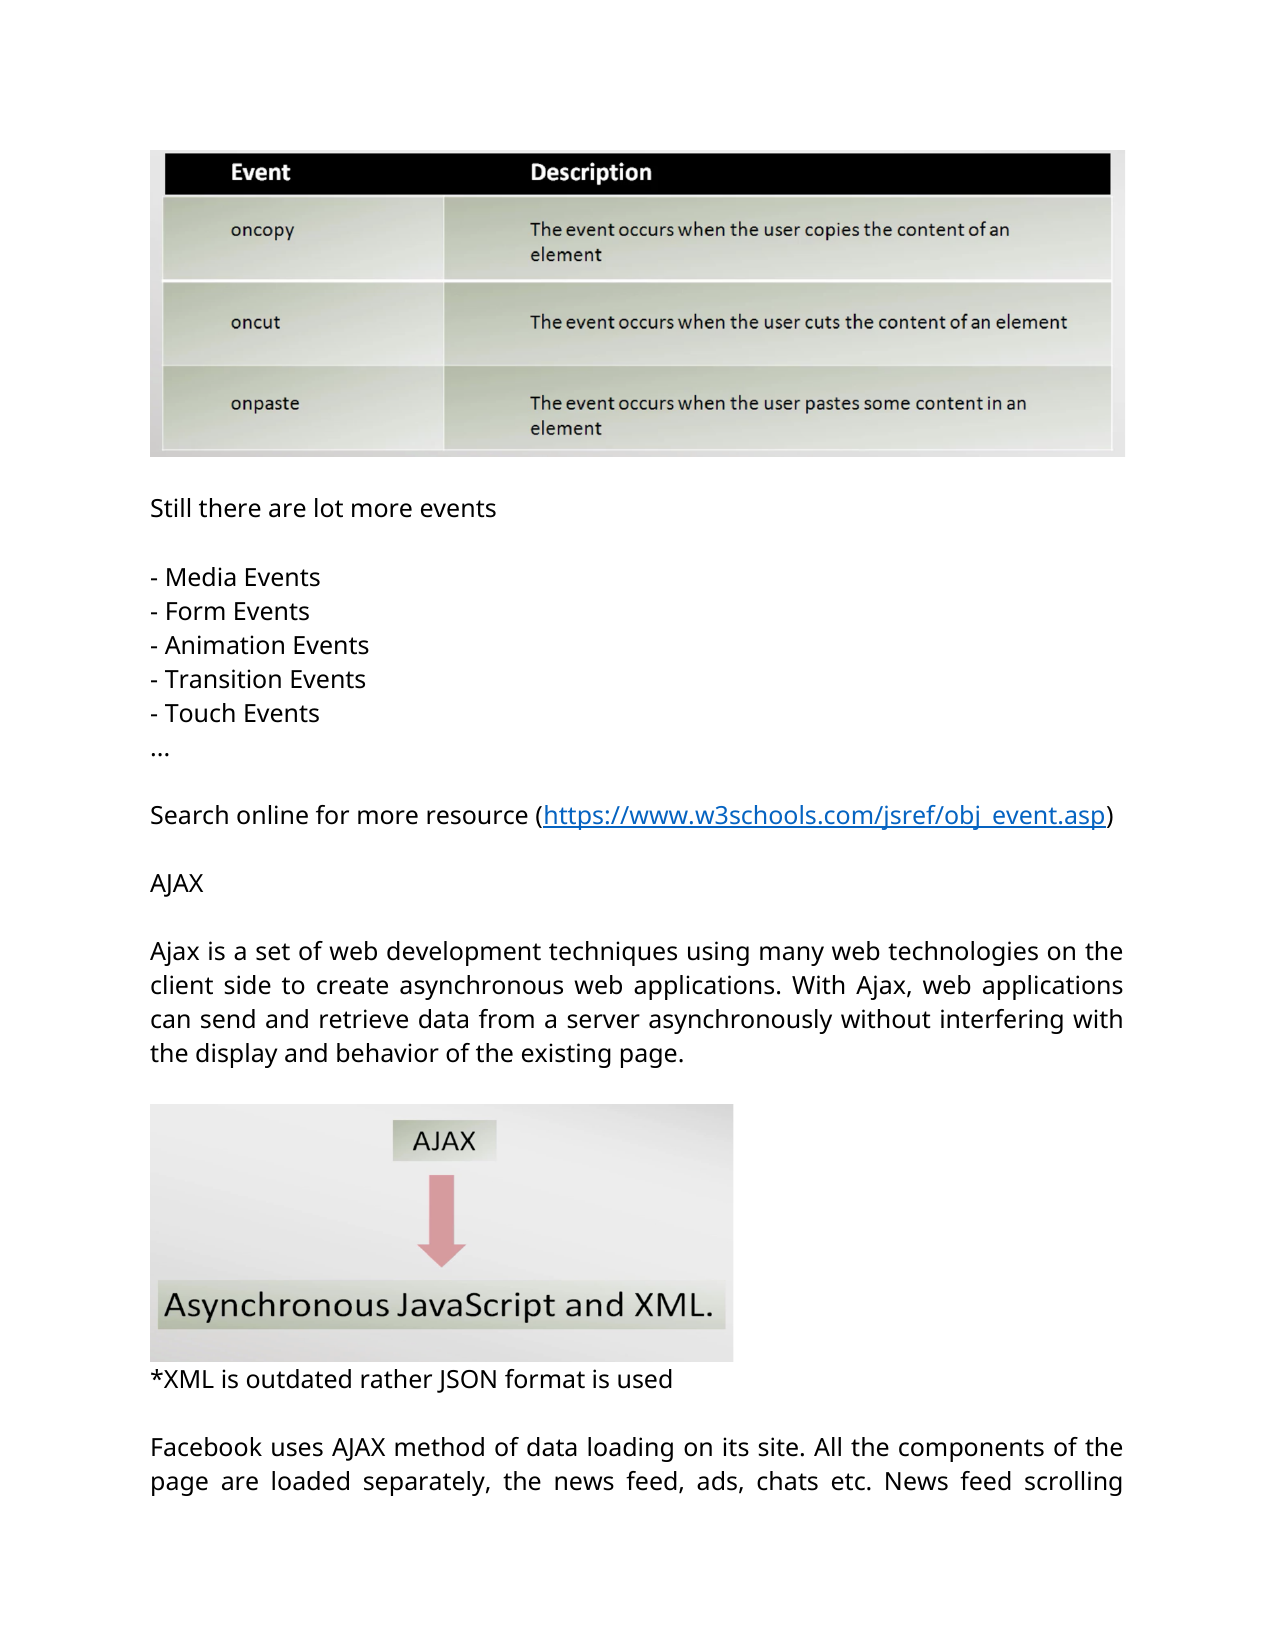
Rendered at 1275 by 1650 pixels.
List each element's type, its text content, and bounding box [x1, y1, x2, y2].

text Search online for more resource (https://www.w3schools.com/jsref/obj_event.asp) [150, 798, 1125, 832]
text - Media Events [150, 559, 1125, 593]
text ... [150, 729, 1125, 763]
text - Form Events [150, 593, 1125, 627]
text *XML is outdated rather JSON format is used [150, 1361, 1125, 1395]
text Still there are lot more events [150, 491, 1125, 525]
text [150, 1429, 1125, 1497]
text - Transition Events [150, 661, 1125, 695]
text - Animation Events [150, 627, 1125, 661]
picture [150, 150, 1125, 457]
text - Touch Events [150, 695, 1125, 729]
text AJAX [150, 866, 1125, 900]
text Ajax is a set of web development techniques using many web technologies on the client side to create asynchronous web applications. With Ajax, web applications can send and retrieve data from a server asynchronously without interfering with the display and behavior of the existing page. [150, 934, 1125, 1070]
picture [150, 1104, 734, 1362]
